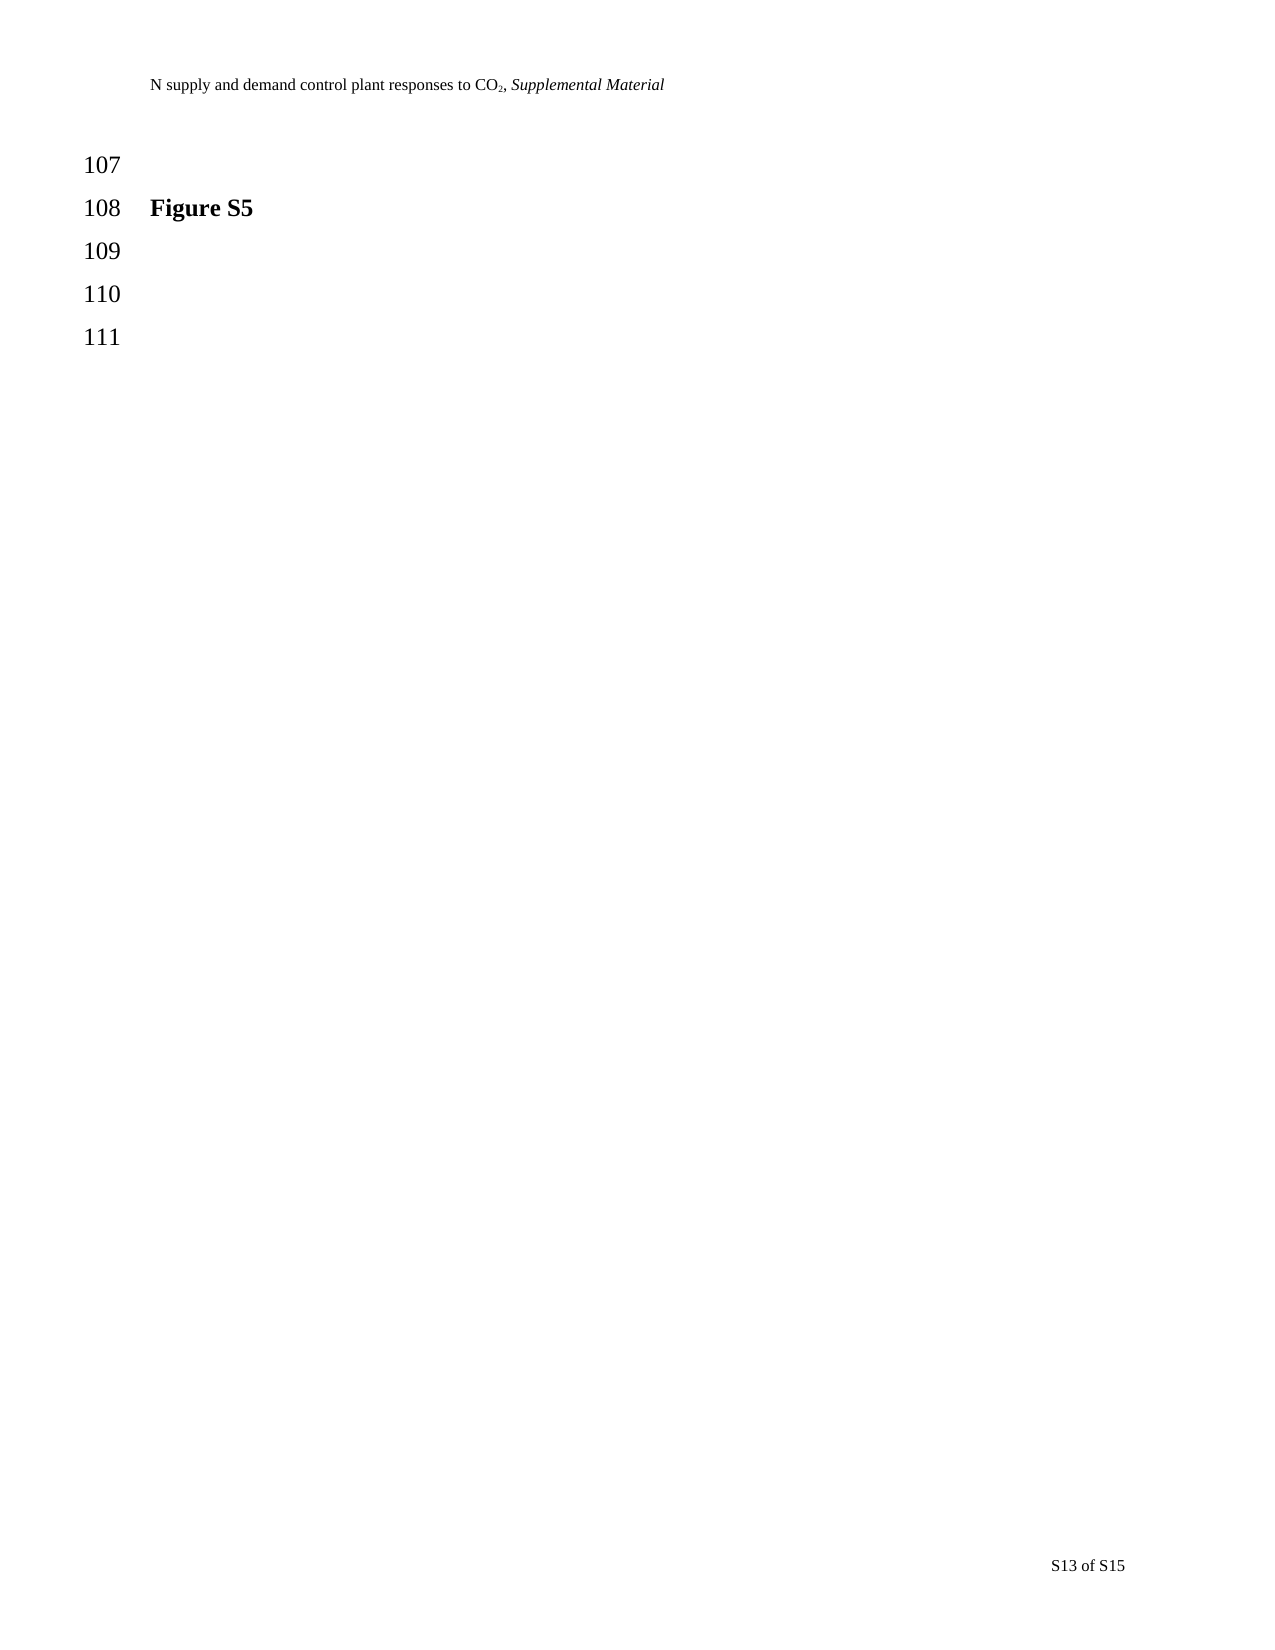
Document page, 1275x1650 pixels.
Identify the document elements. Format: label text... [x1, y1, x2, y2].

text Figure S5 [150, 193, 1125, 222]
